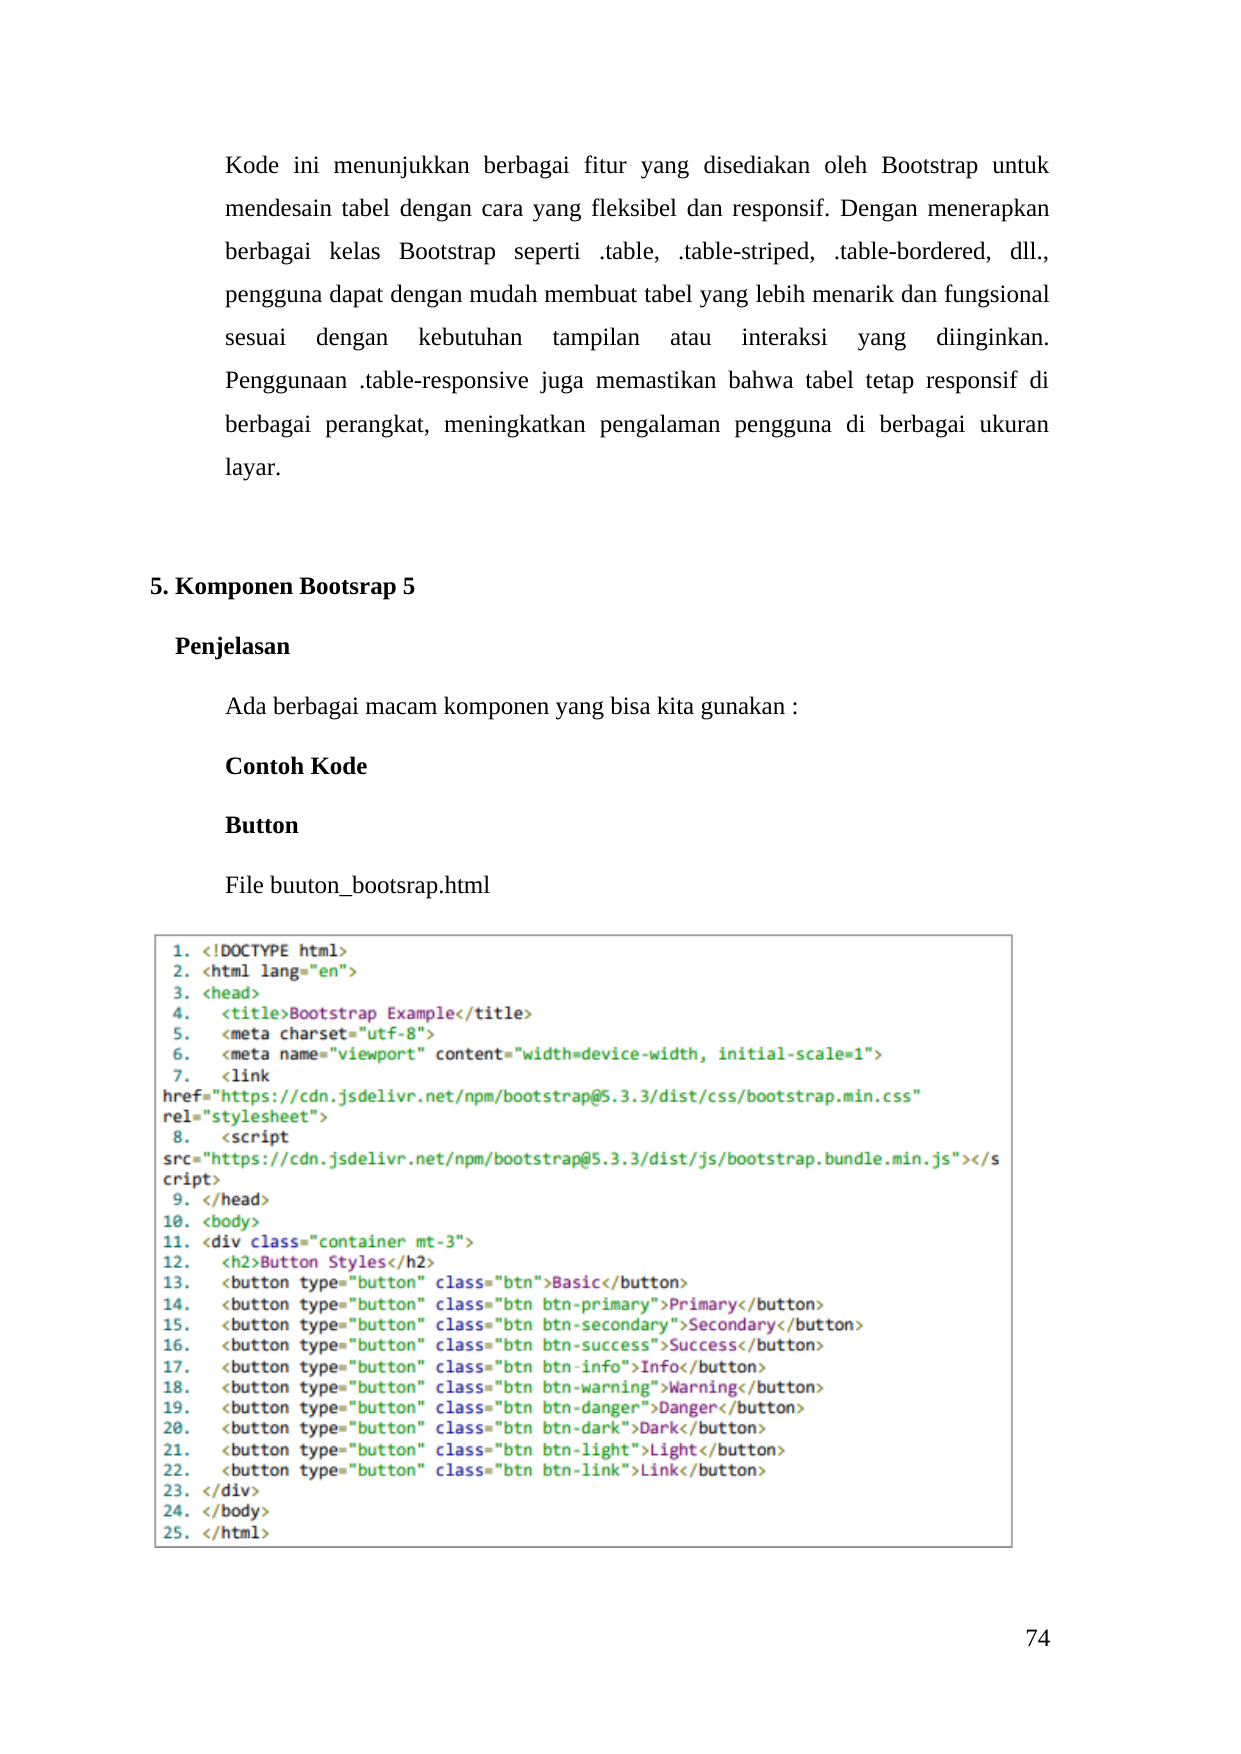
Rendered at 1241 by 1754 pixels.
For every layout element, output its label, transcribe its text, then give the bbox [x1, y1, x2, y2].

text Ada berbagai macam komponen yang bisa kita gunakan : [150, 691, 1050, 720]
text Contoh Kode [150, 751, 1050, 779]
text 5. Komponen Bootsrap 5 [150, 571, 1050, 600]
picture [150, 930, 1013, 1548]
text Penjelasan [150, 631, 1050, 660]
list Kode ini menunjukkan berbagai fitur yang disediakan oleh Bootstrap untuk mendesain tabel dengan cara yang fleksibel dan responsif. Dengan menerapkan berbagai kelas Bootstrap seperti .table, .table-striped, .table-bordered, dll., pengguna dapat dengan mudah membuat tabel yang lebih menarik dan fungsional sesuai dengan kebutuhan tampilan atau interaksi yang diinginkan. Penggunaan .table-responsive juga memastikan bahwa tabel tetap responsif di berbagai perangkat, meningkatkan pengalaman pengguna di berbagai ukuran layar. [225, 150, 1050, 481]
text Button [150, 811, 1050, 839]
text File buuton_bootsrap.html [150, 870, 1050, 899]
